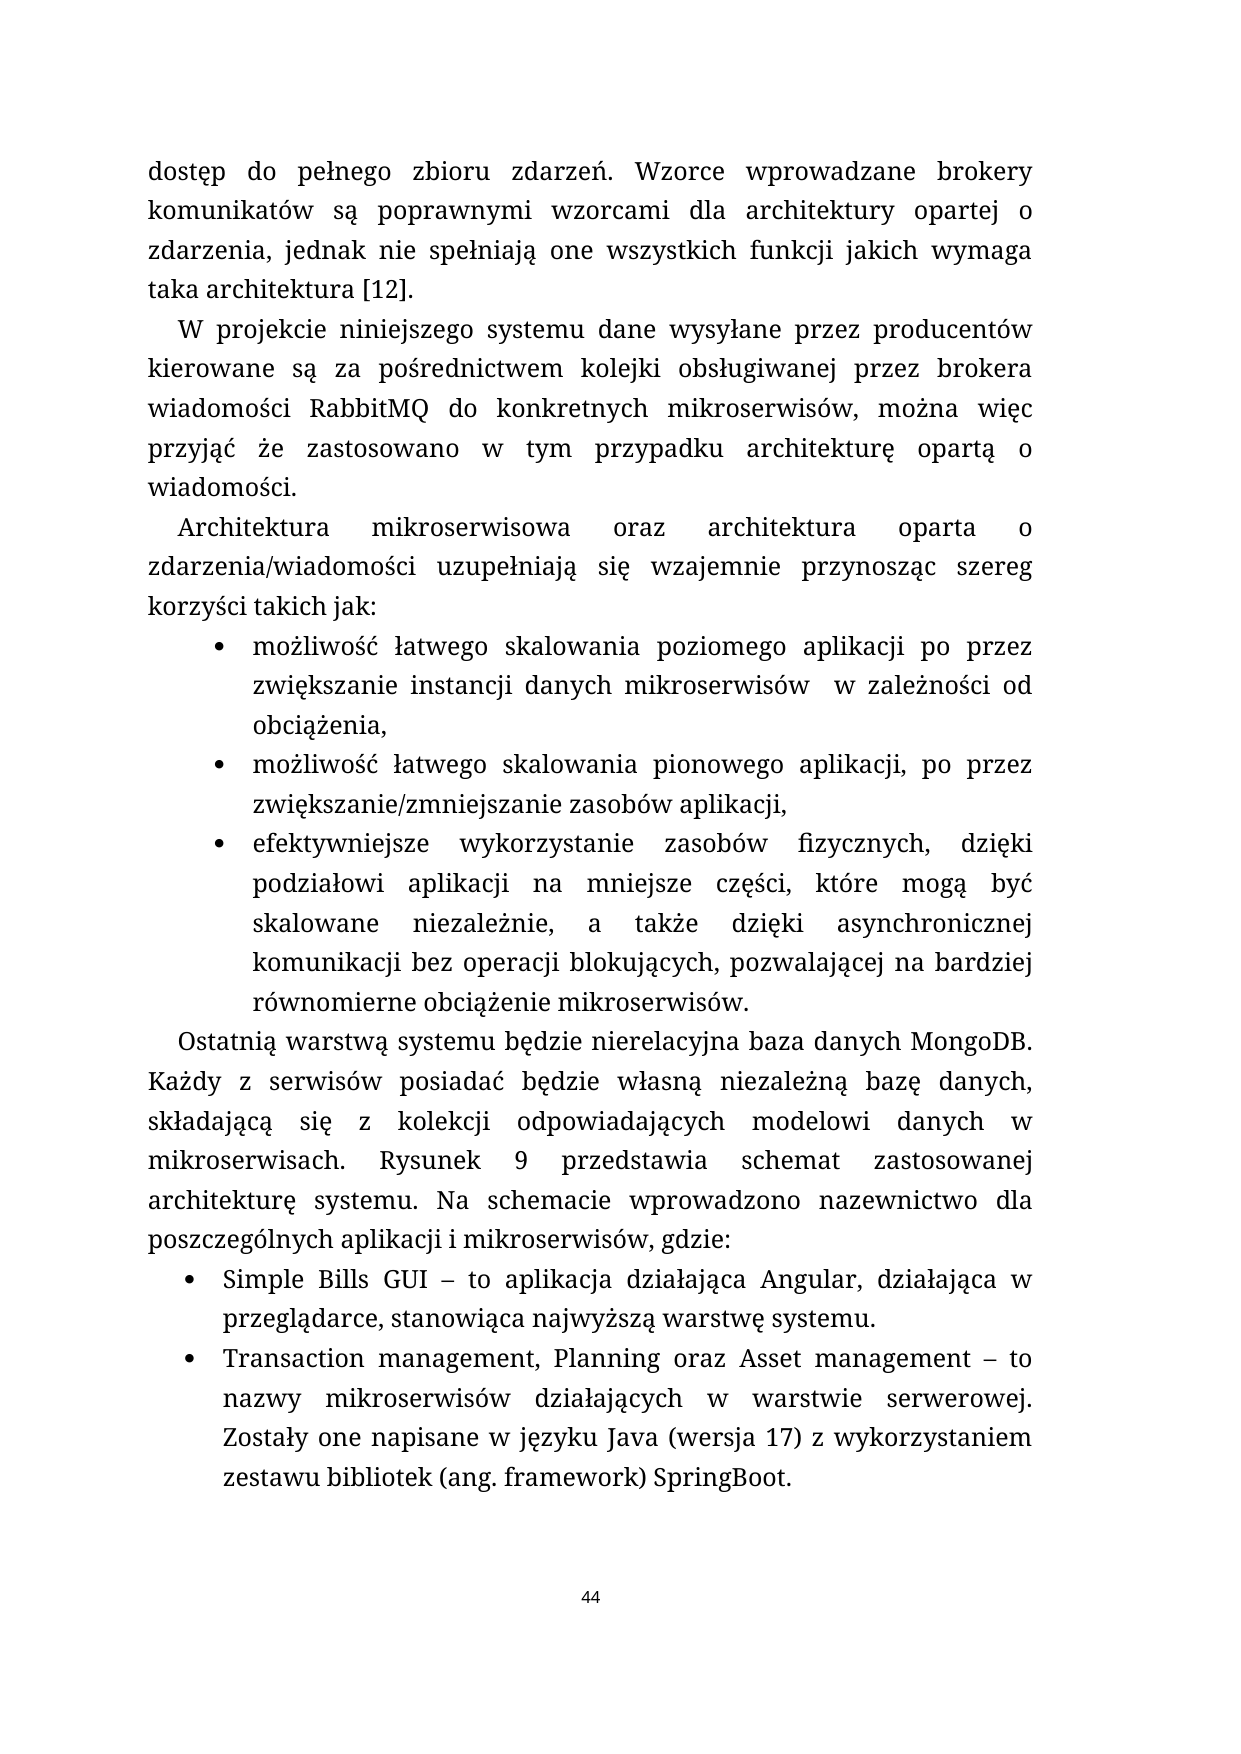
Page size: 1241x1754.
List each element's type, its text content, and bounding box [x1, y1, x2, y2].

text Architektura mikroserwisowa oraz architektura oparta o zdarzenia/wiadomości uzupełniają się wzajemnie przynosząc szereg korzyści takich jak: [148, 504, 1033, 623]
list możliwość łatwego skalowania pionowego aplikacji, po przez zwiększanie/zmniejszanie zasobów aplikacji, [215, 741, 1033, 821]
list możliwość łatwego skalowania poziomego aplikacji po przez zwiększanie instancji danych mikroserwisów w zależności od obciążenia, [215, 623, 1033, 741]
list Simple Bills GUI – to aplikacja działająca Angular, działająca w przeglądarce, stanowiąca najwyższą warstwę systemu. [185, 1256, 1033, 1335]
list efektywniejsze wykorzystanie zasobów fizycznych, dzięki podziałowi aplikacji na mniejsze części, które mogą być skalowane niezależnie, a także dzięki asynchronicznej komunikacji bez operacji blokujących, pozwalającej na bardziej równomierne obciążenie mikroserwisów. [215, 821, 1033, 1018]
list Transaction management, Planning oraz Asset management – to nazwy mikroserwisów działających w warstwie serwerowej. Zostały one napisane w języku Java (wersja 17) z wykorzystaniem zestawu bibliotek (ang. framework) SpringBoot. [185, 1335, 1033, 1493]
text Ostatnią warstwą systemu będzie nierelacyjna baza danych MongoDB. Każdy z serwisów posiadać będzie własną niezależną bazę danych, składającą się z kolekcji odpowiadających modelowi danych w mikroserwisach. Rysunek 9 przedstawia schemat zastosowanej architekturę systemu. Na schemacie wprowadzono nazewnictwo dla poszczególnych aplikacji i mikroserwisów, gdzie: [148, 1018, 1033, 1256]
text W projekcie niniejszego systemu dane wysyłane przez producentów kierowane są za pośrednictwem kolejki obsługiwanej przez brokera wiadomości RabbitMQ do konkretnych mikroserwisów, można więc przyjąć że zastosowano w tym przypadku architekturę opartą o wiadomości. [148, 306, 1033, 504]
